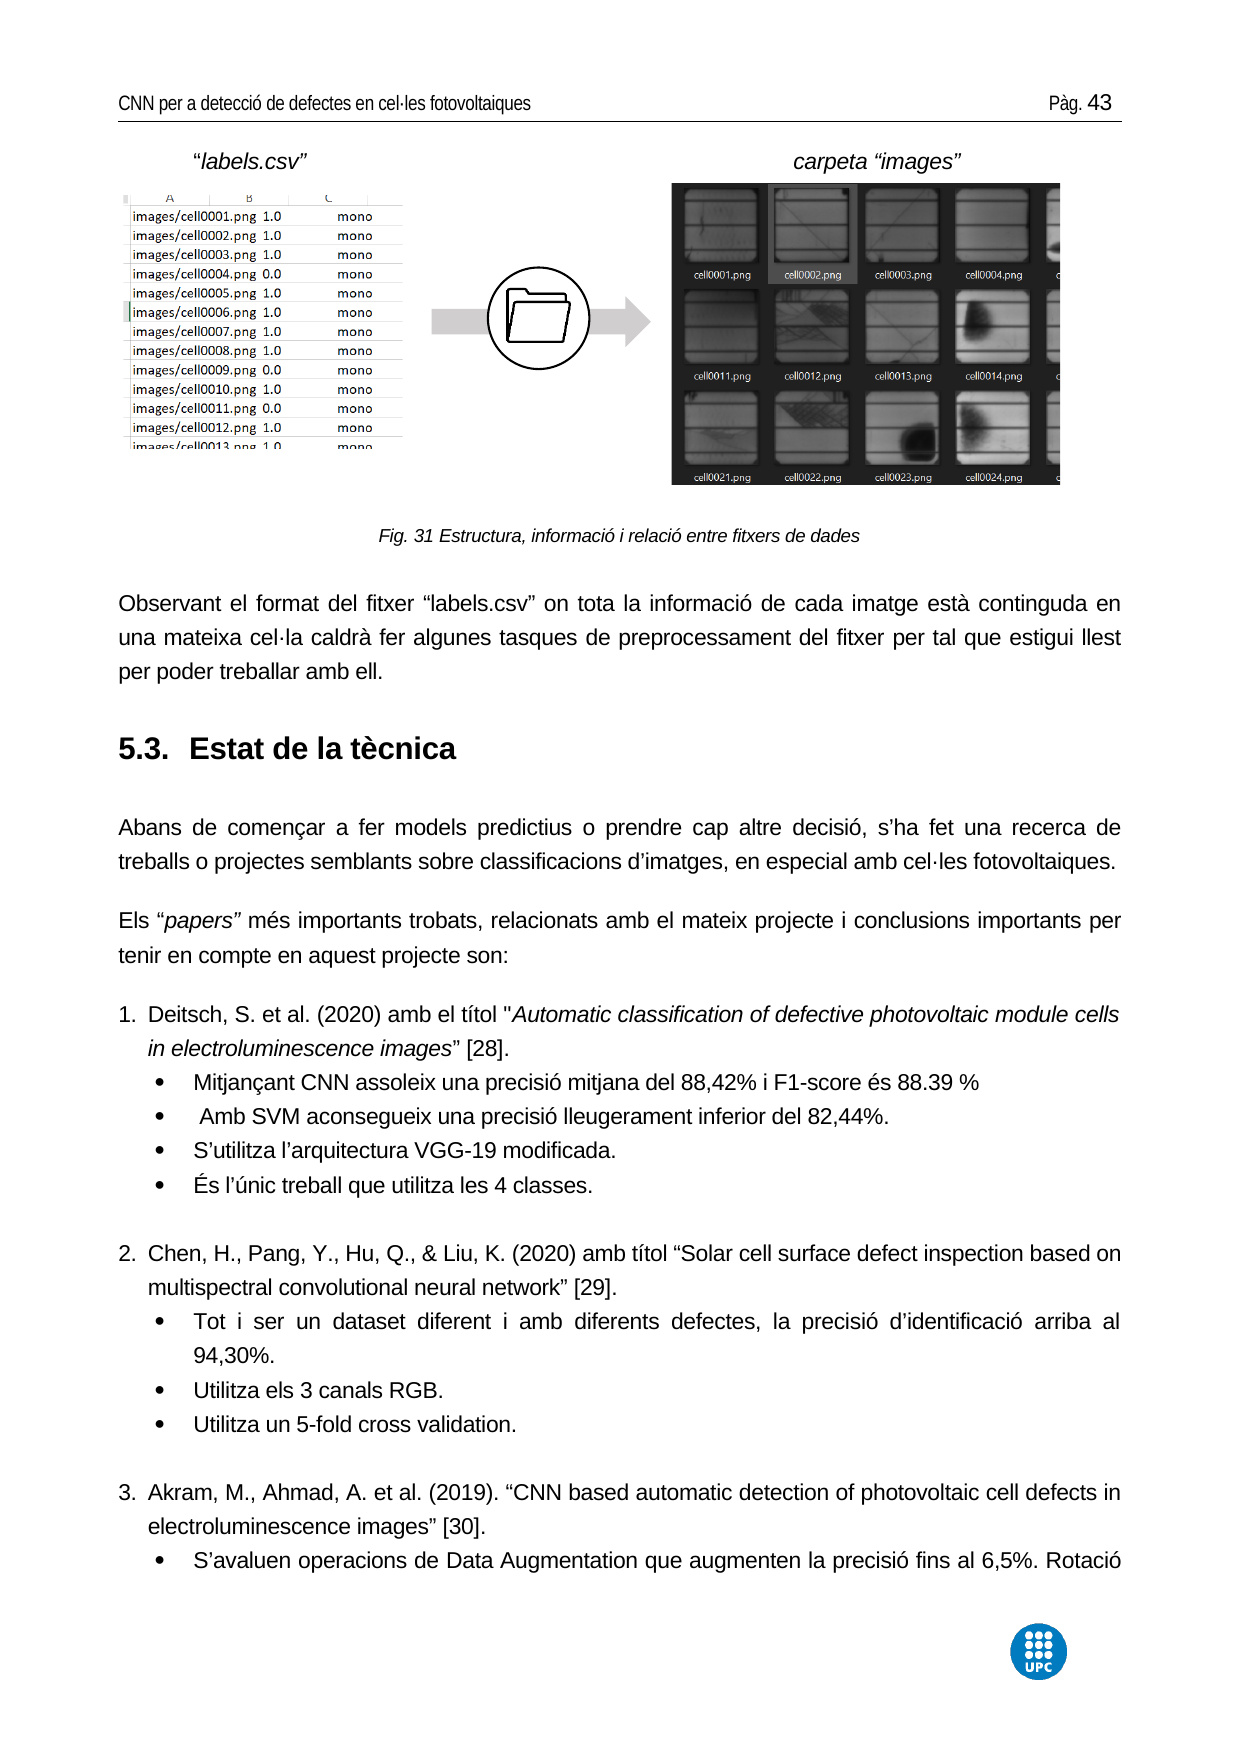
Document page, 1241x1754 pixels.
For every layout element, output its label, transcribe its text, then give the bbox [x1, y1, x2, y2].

list Tot i ser un dataset diferent i amb diferents defectes, la precisió d’identificació arriba al 94,30%. [156, 1308, 1122, 1369]
list S’utilitza l’arquitectura VGG-19 modificada. [156, 1137, 1122, 1164]
text Fig. 31 Estructura, informació i relació entre fitxers de dades [118, 524, 1122, 546]
picture [506, 282, 571, 347]
text Observant el format del fitxer “labels.csv” on tota la informació de cada imatge està continguda en una mateixa cel·la caldrà fer algunes tasques de preprocessament del fitxer per tal que estigui llest per poder treballar amb ell. [118, 590, 1122, 684]
list És l’únic treball que utilitza les 4 classes. [156, 1172, 1122, 1198]
list Amb SVM aconsegueix una precisió lleugerament inferior del 82,44%. [156, 1103, 1122, 1129]
picture [1003, 1616, 1074, 1687]
list Akram, M., Ahmad, A. et al. (2019). “CNN based automatic detection of photovoltaic cell defects in electroluminescence images” [30]. [118, 1479, 1122, 1539]
list Utilitza els 3 canals RGB. [156, 1377, 1122, 1403]
text Abans de començar a fer models predictius o prendre cap altre decisió, s’ha fet una recerca de treballs o projectes semblants sobre classificacions d’imatges, en especial amb cel·les fotovoltaiques. [118, 814, 1122, 874]
list Deitsch, S. et al. (2020) amb el títol "Automatic classification of defective photovoltaic module cells in electroluminescence images” [28]. [118, 1001, 1122, 1061]
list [156, 1547, 1122, 1574]
picture [671, 183, 1061, 485]
list Mitjançant CNN assoleix una precisió mitjana del 88,42% i F1-score és 88.39 % [156, 1069, 1122, 1095]
subtitle Estat de la tècnica [118, 730, 1122, 766]
text “labels.csv” carpeta “images” [118, 148, 1122, 174]
list Chen, H., Pang, Y., Hu, Q., & Liu, K. (2020) amb títol “Solar cell surface defect inspection based on multispectral convolutional neural network” [29]. [118, 1240, 1122, 1300]
picture [123, 195, 403, 449]
text Els “papers” més importants trobats, relacionats amb el mateix projecte i conclusions importants per tenir en compte en aquest projecte son: [118, 907, 1122, 968]
list Utilitza un 5-fold cross validation. [156, 1411, 1122, 1437]
